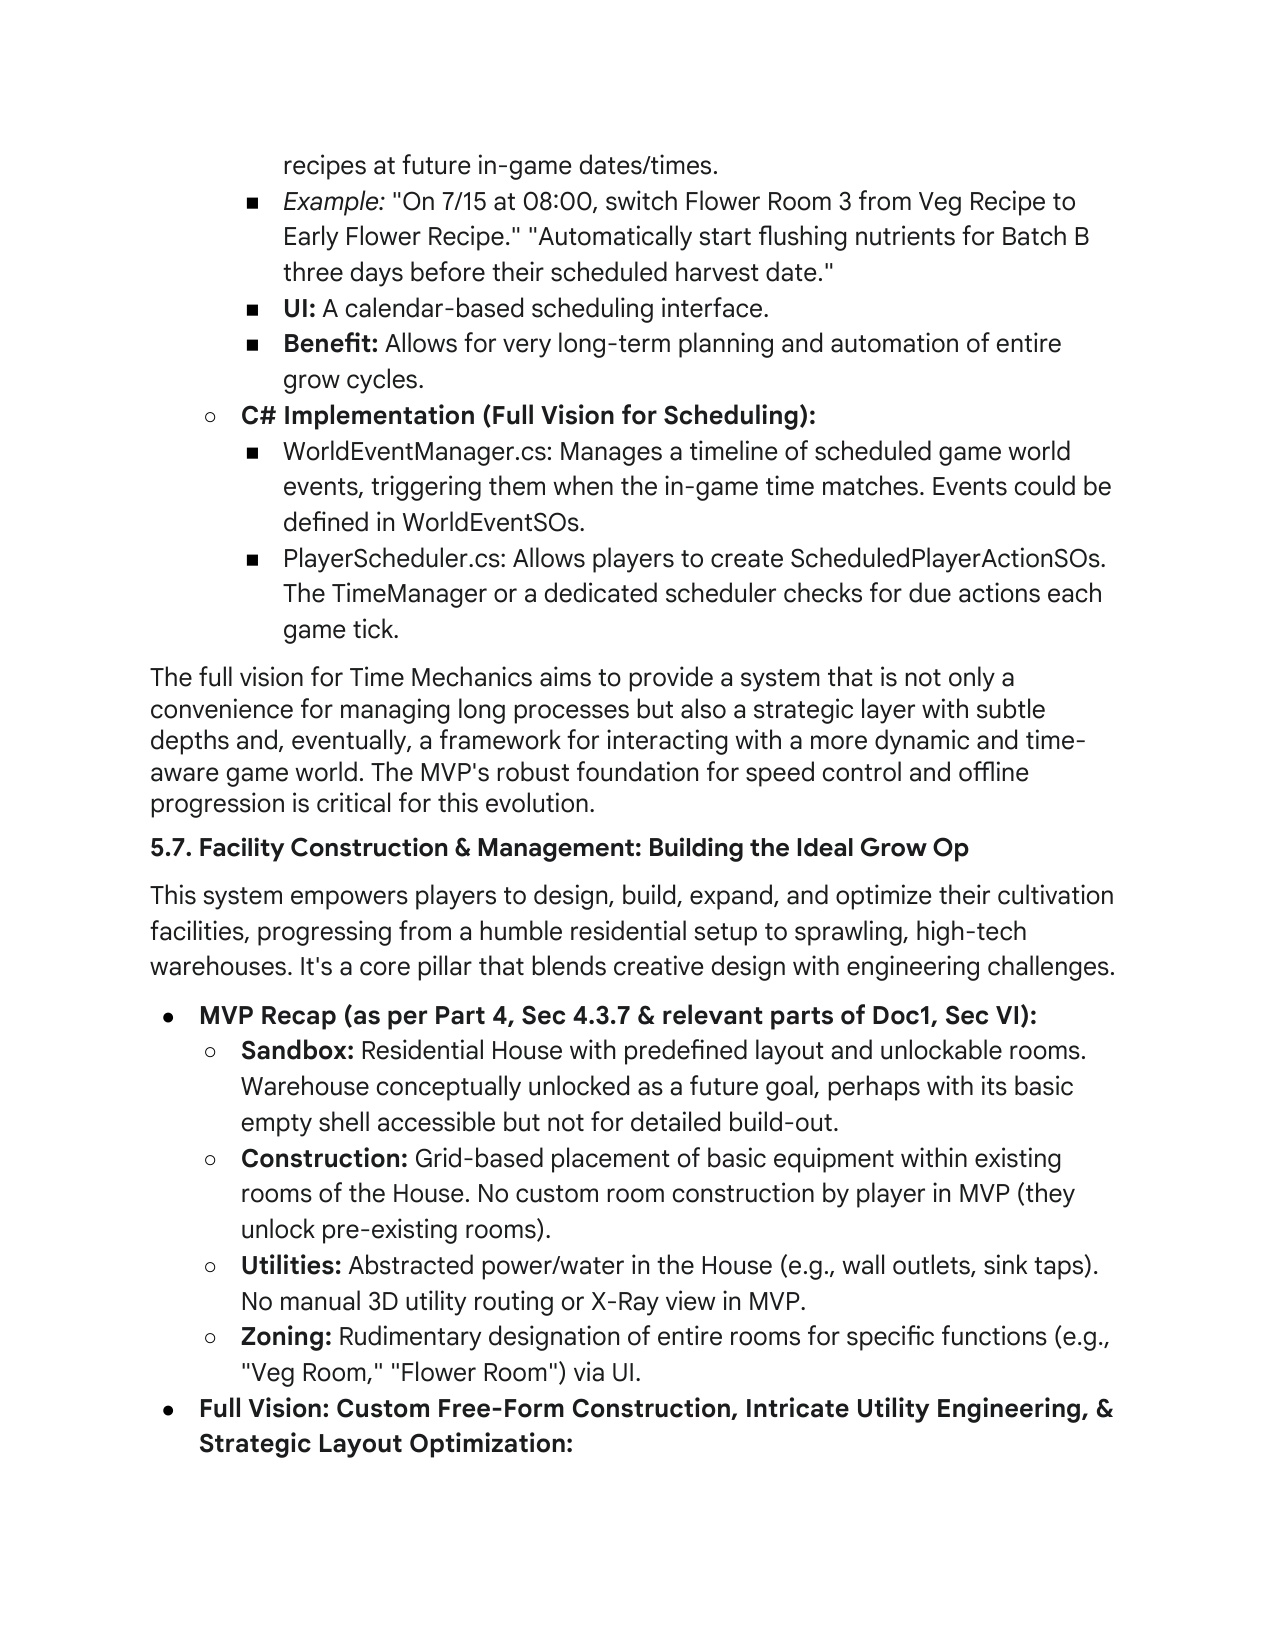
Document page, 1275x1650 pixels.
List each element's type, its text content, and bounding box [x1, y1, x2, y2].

subtitle 5.7. Facility Construction & Management: Building the Ideal Grow Op [150, 832, 1125, 863]
list Zoning: Rudimentary designation of entire rooms for specific functions (e.g., "Veg Room," "Flower Room") via UI. [203, 1321, 1125, 1388]
text This system empowers players to design, build, expand, and optimize their cultivation facilities, progressing from a humble residential setup to sprawling, high-tech warehouses. It's a core pillar that blends creative design with engineering challenges. [150, 880, 1125, 983]
list Example: "On 7/15 at 08:00, switch Flower Room 3 from Veg Recipe to Early Flower Recipe." "Automatically start flushing nutrients for Batch B three days before their scheduled harvest date." [245, 186, 1125, 288]
list MVP Recap (as per Part 4, Sec 4.3.7 & relevant parts of Doc1, Sec VI): [161, 1000, 1125, 1031]
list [245, 150, 1125, 181]
list Benefit: Allows for very long-term planning and automation of entire grow cycles. [245, 329, 1125, 396]
text The full vision for Time Mechanics aims to provide a system that is not only a convenience for managing long processes but also a strategic layer with subtle depths and, eventually, a framework for interacting with a more dynamic and time-aware game world. The MVP's robust foundation for speed control and offline progression is critical for this evolution. [150, 663, 1125, 819]
list Full Vision: Custom Free-Form Construction, Intricate Utility Engineering, & Strategic Layout Optimization: [161, 1393, 1125, 1460]
list UI: A calendar-based scheduling interface. [245, 293, 1125, 324]
list Sandbox: Residential House with predefined layout and unlockable rooms. Warehouse conceptually unlocked as a future goal, perhaps with its basic empty shell accessible but not for detailed build-out. [203, 1036, 1125, 1138]
list PlayerScheduler.cs: Allows players to create ScheduledPlayerActionSOs. The TimeManager or a dedicated scheduler checks for due actions each game tick. [245, 543, 1125, 646]
list C# Implementation (Full Vision for Scheduling): [203, 400, 1125, 431]
list Utilities: Abstracted power/water in the House (e.g., wall outlets, sink taps). No manual 3D utility routing or X-Ray view in MVP. [203, 1250, 1125, 1317]
list WorldEventManager.cs: Manages a timeline of scheduled game world events, triggering them when the in-game time matches. Events could be defined in WorldEventSOs. [245, 436, 1125, 539]
list Construction: Grid-based placement of basic equipment within existing rooms of the House. No custom room construction by player in MVP (they unlock pre-existing rooms). [203, 1143, 1125, 1246]
